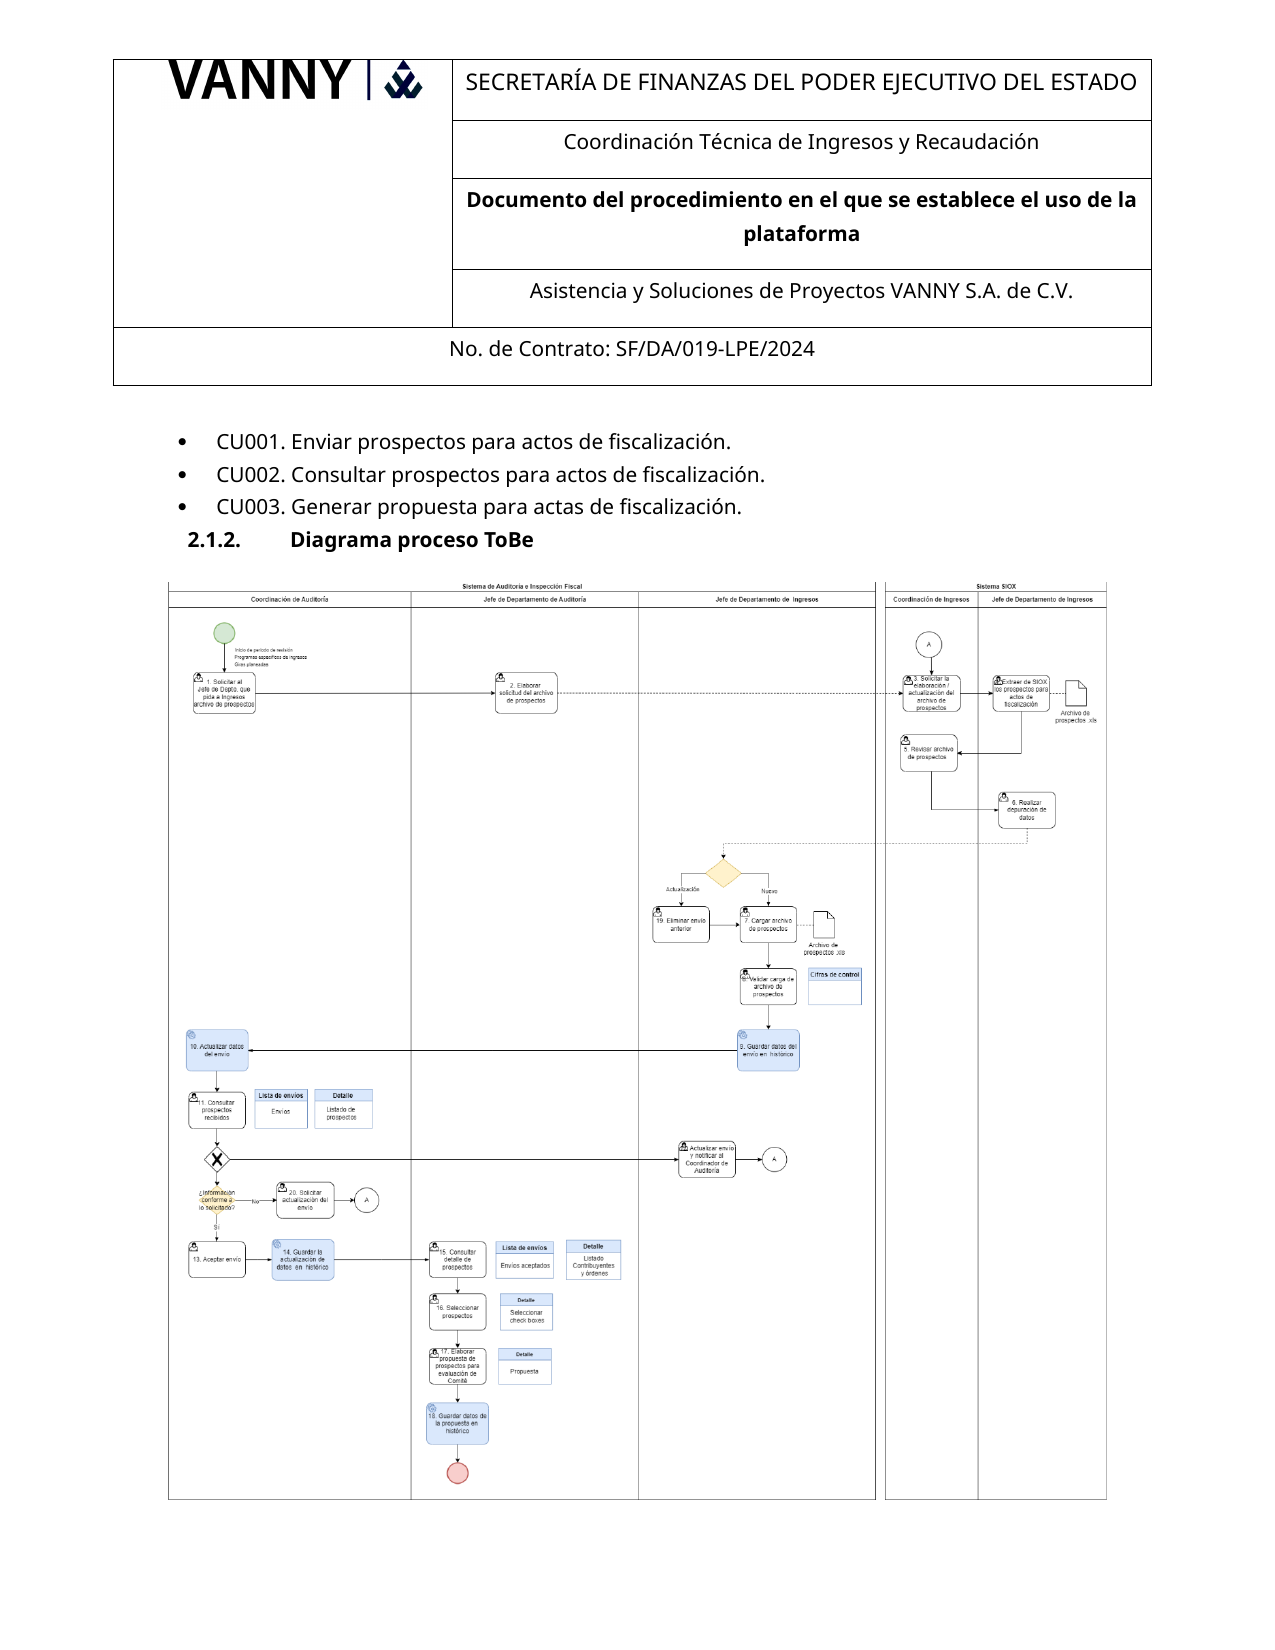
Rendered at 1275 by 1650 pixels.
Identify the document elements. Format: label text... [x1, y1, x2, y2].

list Diagrama proceso ToBe [187, 525, 1162, 553]
picture [160, 60, 428, 110]
picture [168, 582, 1107, 1500]
list CU002. Consultar prospectos para actos de fiscalización. [178, 460, 1162, 488]
list CU003. Generar propuesta para actas de fiscalización. [178, 492, 1162, 521]
list CU001. Enviar prospectos para actos de fiscalización. [178, 427, 1162, 456]
